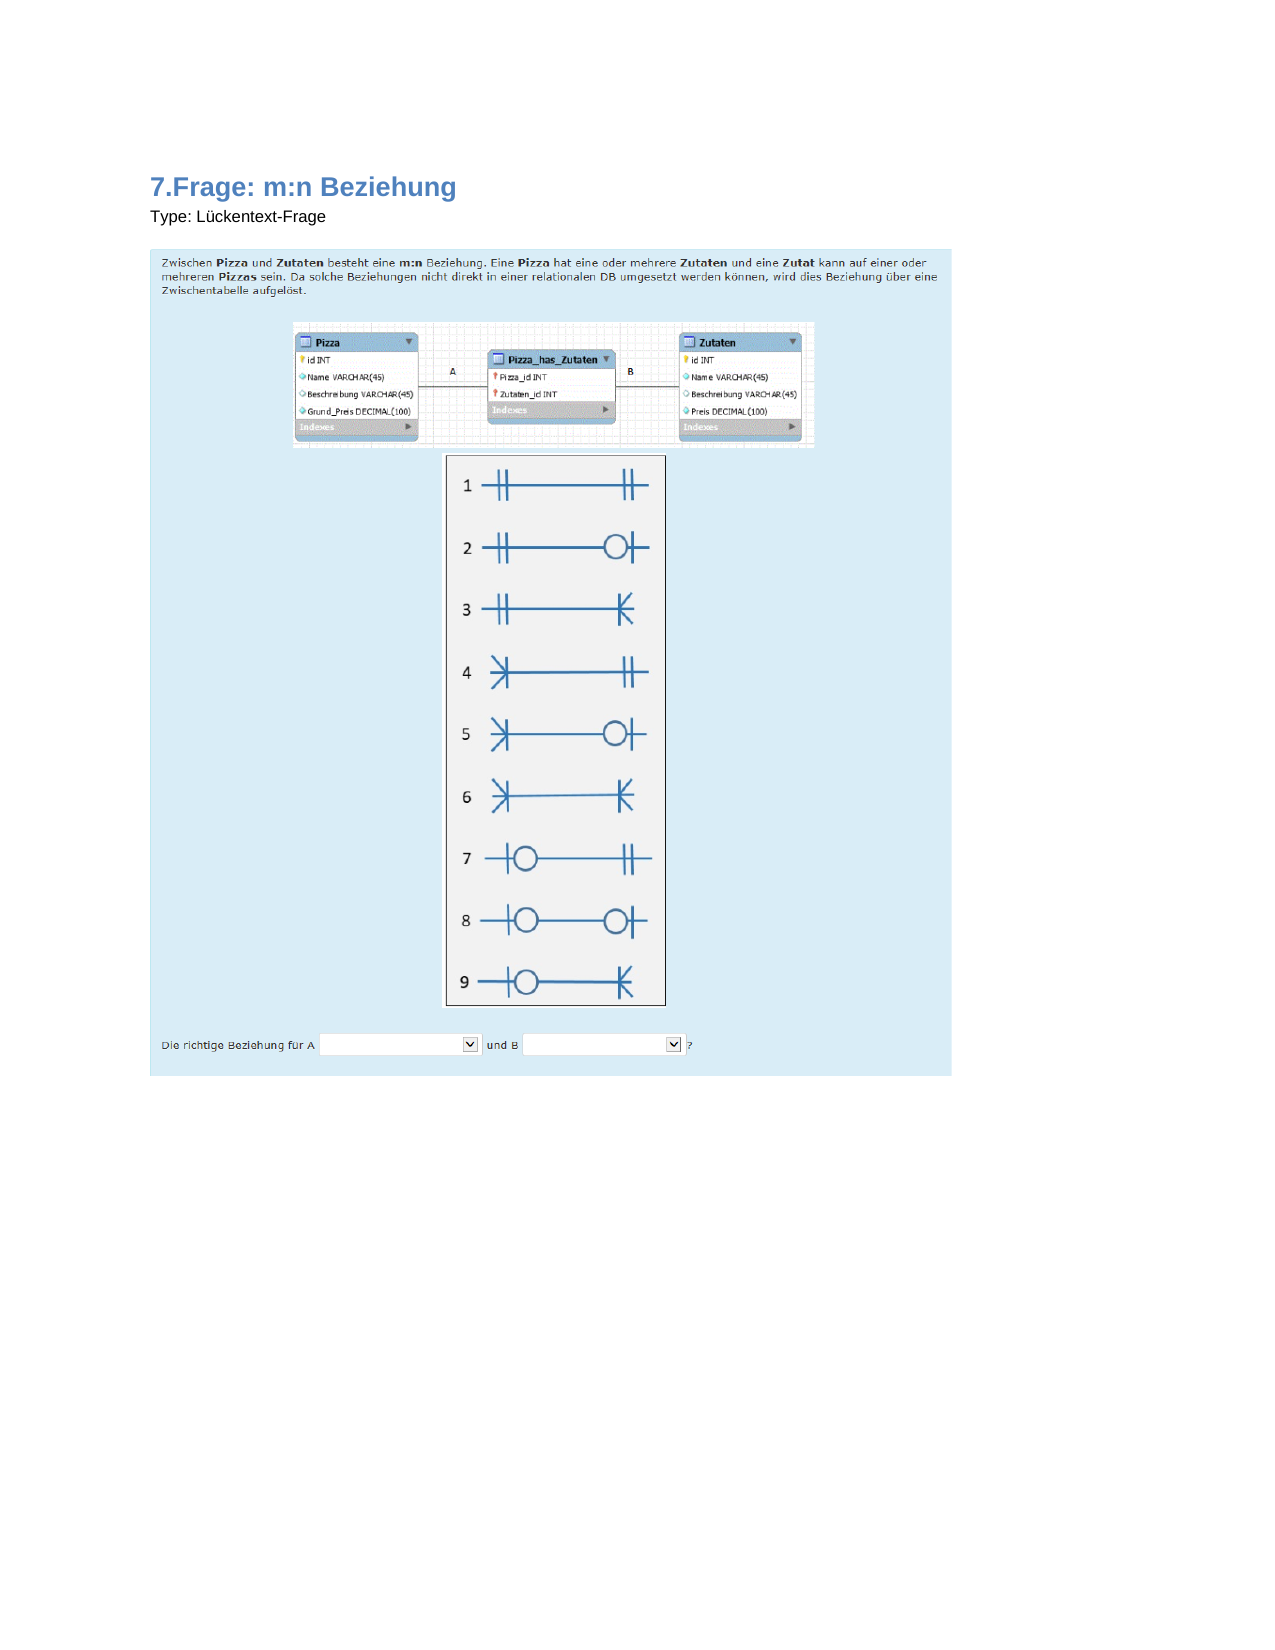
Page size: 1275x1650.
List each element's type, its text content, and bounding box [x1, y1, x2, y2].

picture [150, 249, 952, 1076]
subtitle 7.Frage: m:n Beziehung [150, 171, 1125, 202]
text Type: Lückentext-Frage [150, 207, 1125, 226]
